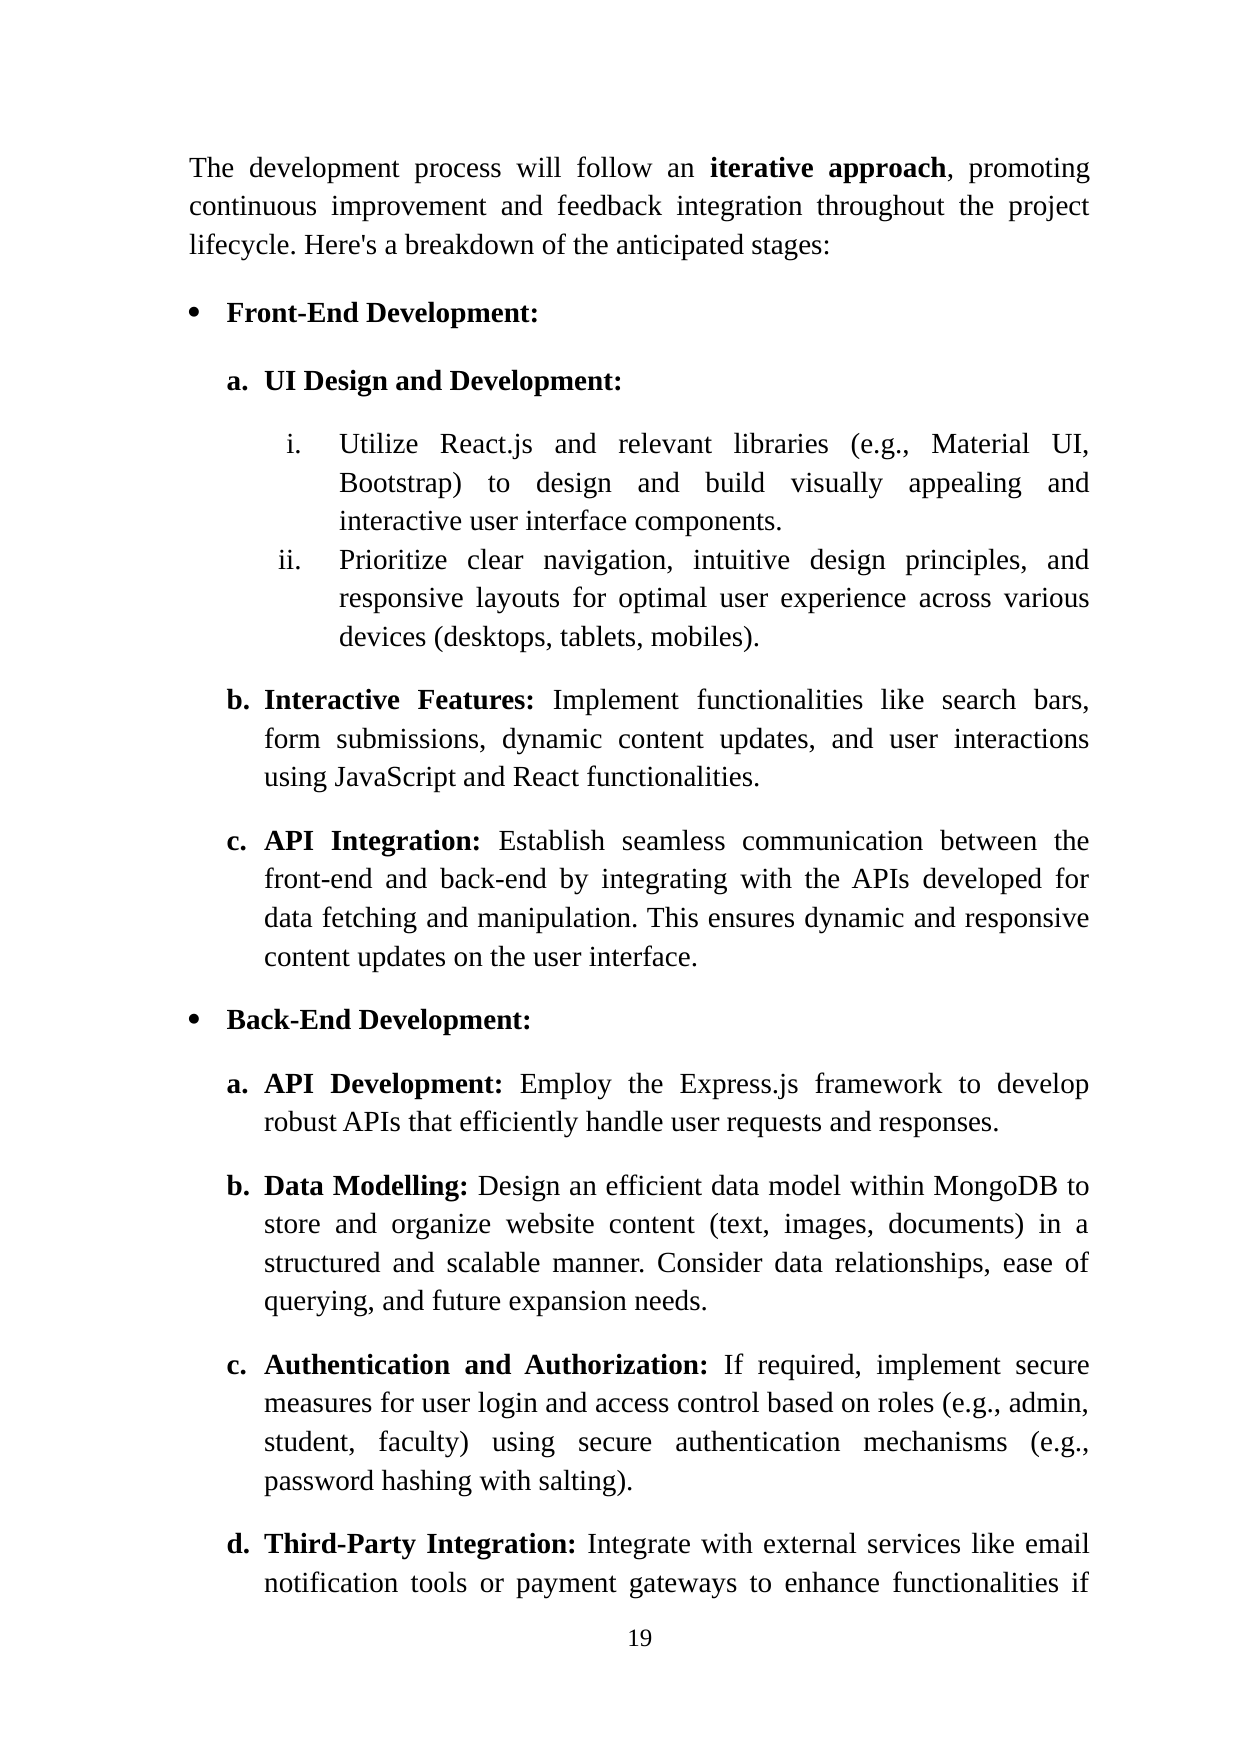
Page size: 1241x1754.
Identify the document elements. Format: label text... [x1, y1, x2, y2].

text The development process will follow an iterative approach, promoting continuous improvement and feedback integration throughout the project lifecycle. Here's a breakdown of the anticipated stages: [189, 150, 1090, 261]
list Front-End Development: [189, 295, 1090, 328]
list Utilize React.js and relevant libraries (e.g., Material UI, Bootstrap) to design and build visually appealing and interactive user interface components. [301, 426, 1090, 537]
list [226, 1526, 1090, 1598]
list Authentication and Authorization: If required, implement secure measures for user login and access control based on roles (e.g., admin, student, faculty) using secure authentication mechanisms (e.g., password hashing with salting). [226, 1347, 1090, 1496]
list Back-End Development: [189, 1002, 1090, 1036]
list UI Design and Development: [226, 363, 1090, 396]
list Prioritize clear navigation, intuitive design principles, and responsive layouts for optimal user experience across various devices (desktops, tablets, mobiles). [301, 542, 1090, 652]
list Data Modelling: Design an efficient data model within MongoDB to store and organize website content (text, images, documents) in a structured and scalable manner. Consider data relationships, ease of querying, and future expansion needs. [226, 1168, 1090, 1317]
list API Integration: Establish seamless communication between the front-end and back-end by integrating with the APIs developed for data fetching and manipulation. This ensures dynamic and responsive content updates on the user interface. [226, 823, 1090, 972]
list API Development: Employ the Express.js framework to develop robust APIs that efficiently handle user requests and responses. [226, 1066, 1090, 1138]
list Interactive Features: Implement functionalities like search bars, form submissions, dynamic content updates, and user interactions using JavaScript and React functionalities. [226, 682, 1090, 793]
